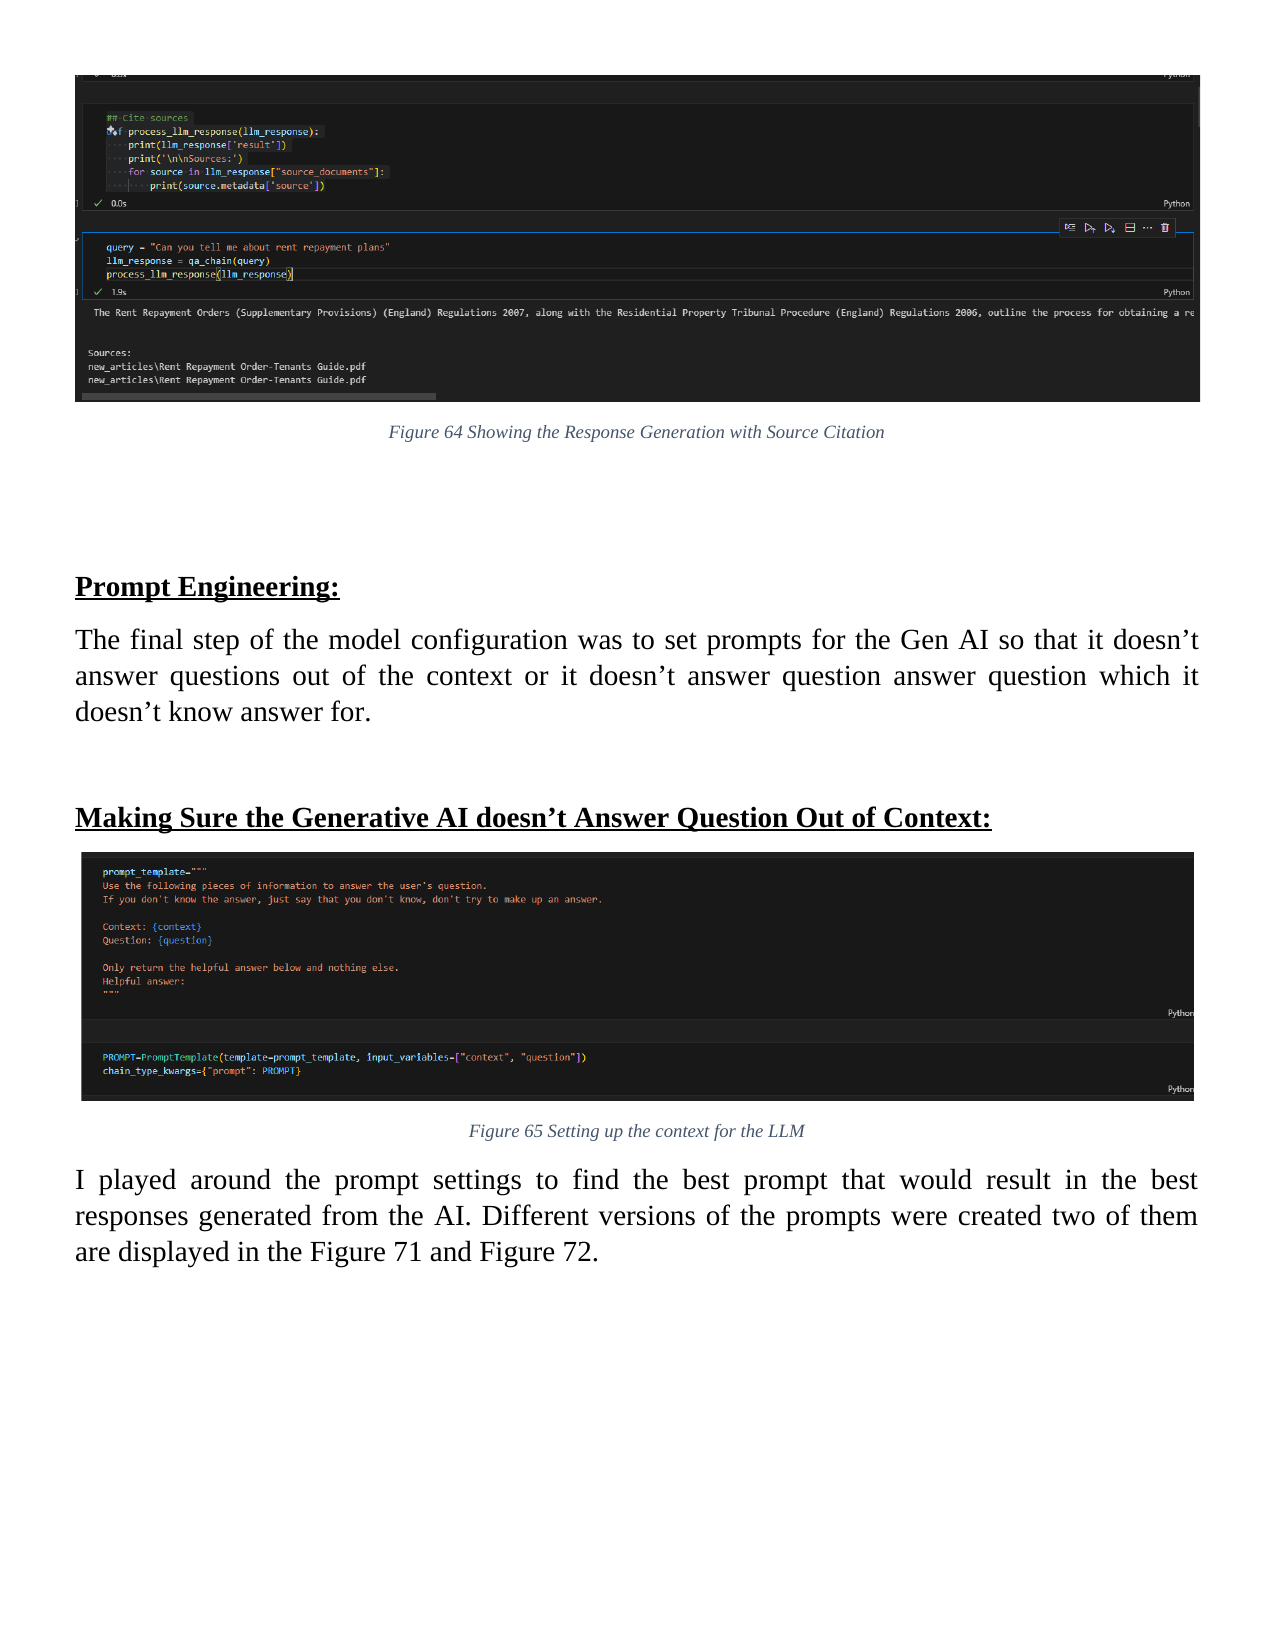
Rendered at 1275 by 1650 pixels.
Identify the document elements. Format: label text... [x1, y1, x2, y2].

picture [81, 852, 1194, 1101]
text Prompt Engineering: [75, 569, 1200, 603]
text Making Sure the Generative AI doesn’t Answer Question Out of Context: [75, 800, 1200, 834]
picture [75, 75, 1200, 402]
text I played around the prompt settings to find the best prompt that would result in the best responses generated from the AI. Different versions of the prompts were created two of them are displayed in the Figure 71 and Figure 72. [75, 1162, 1200, 1268]
text The final step of the model configuration was to set prompts for the Gen AI so that it doesn’t answer questions out of the context or it doesn’t answer question answer question which it doesn’t know answer for. [75, 622, 1200, 728]
text Figure 70 Showing the Response Generation with Source Citation [75, 421, 1200, 443]
text Figure 71 Setting up the context for the LLM [75, 1120, 1200, 1141]
